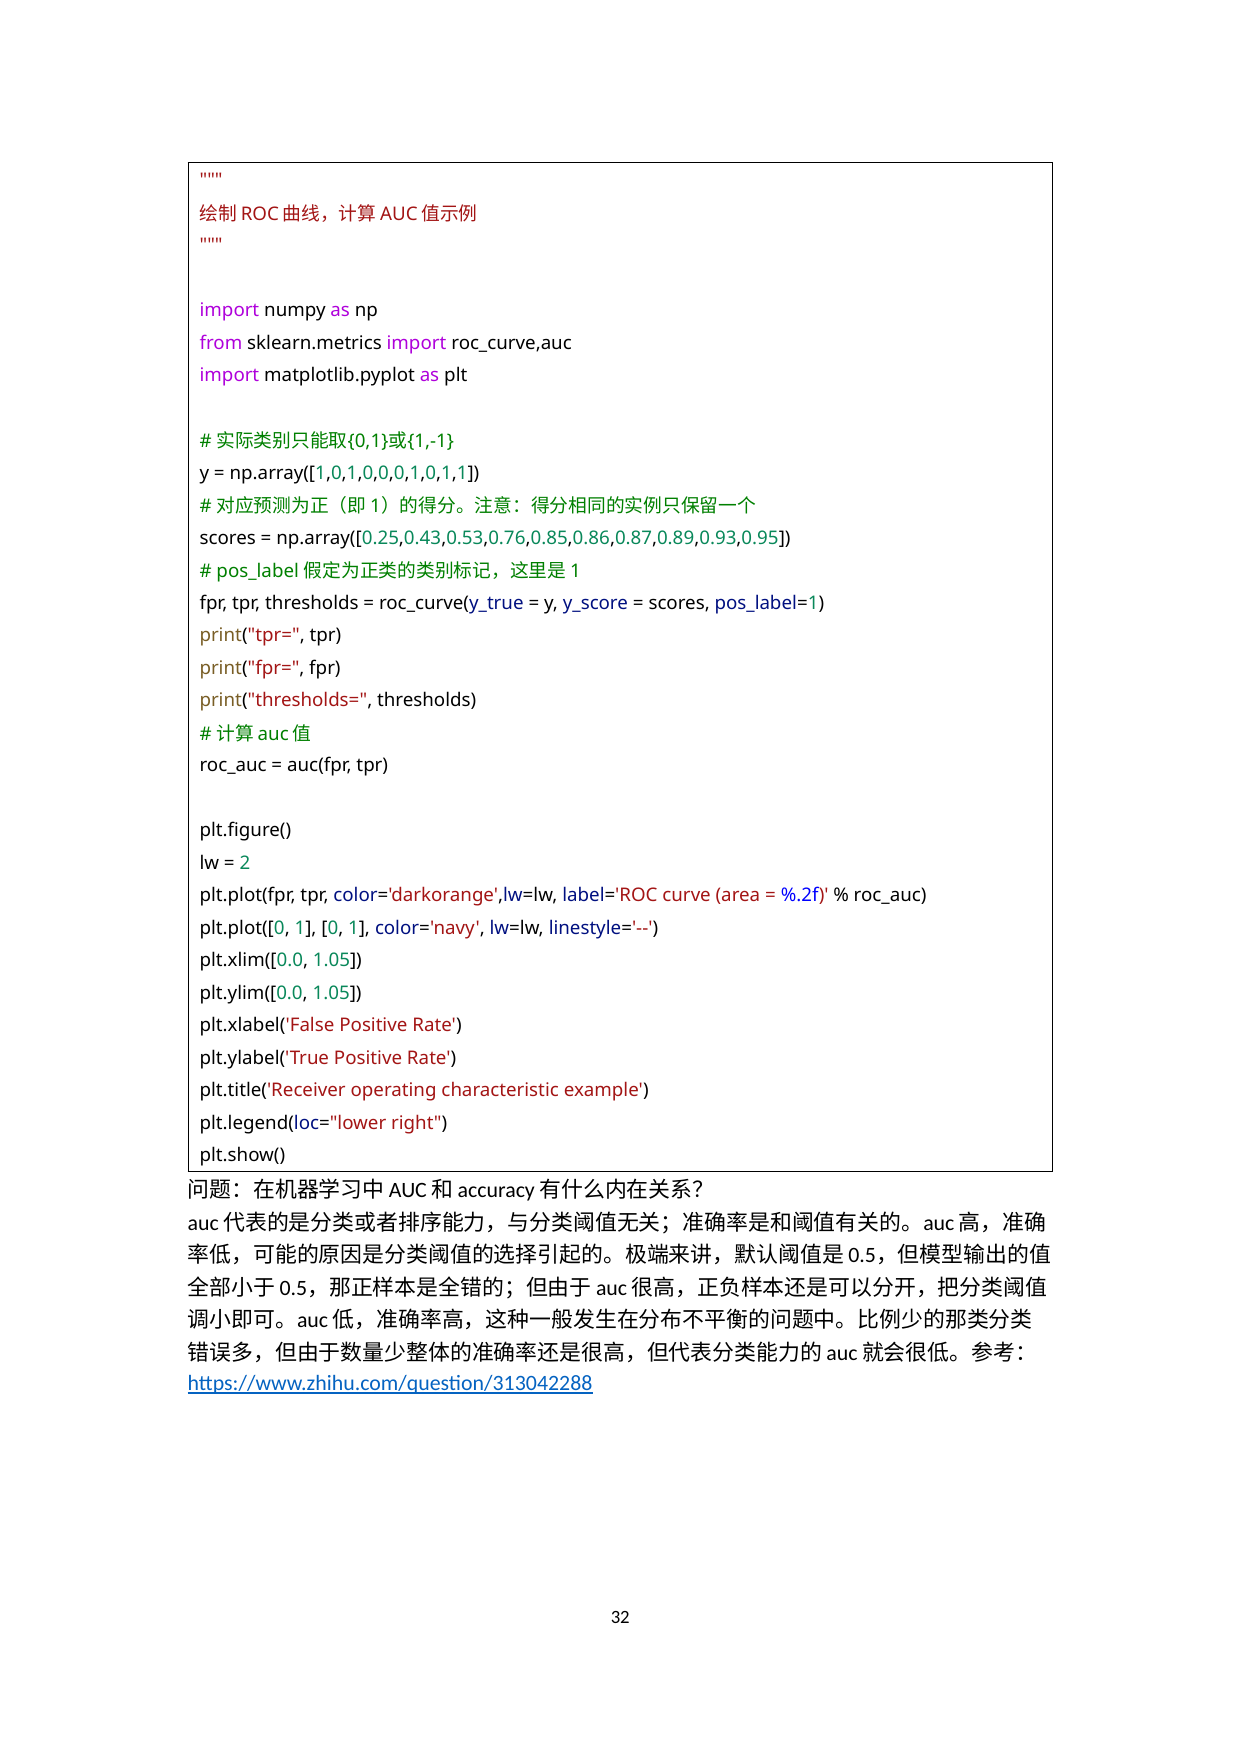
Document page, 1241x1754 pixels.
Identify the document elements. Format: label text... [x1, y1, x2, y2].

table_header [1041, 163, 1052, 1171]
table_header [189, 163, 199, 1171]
text auc代表的是分类或者排序能力，与分类阈值无关；准确率是和阈值有关的。auc高，准确率低，可能的原因是分类阈值的选择引起的。极端来讲，默认阈值是0.5，但模型输出的值全部小于0.5，那正样本是全错的；但由于auc很高，正负样本还是可以分开，把分类阈值调小即可。auc低，准确率高，这种一般发生在分布不平衡的问题中。比例少的那类分类错误多，但由于数量少整体的准确率还是很高，但代表分类能力的auc就会很低。参考：https://www.zhihu.com/question/313042288 [187, 1204, 1053, 1399]
text 问题：在机器学习中AUC和accuracy有什么内在关系？ [187, 1172, 1053, 1204]
